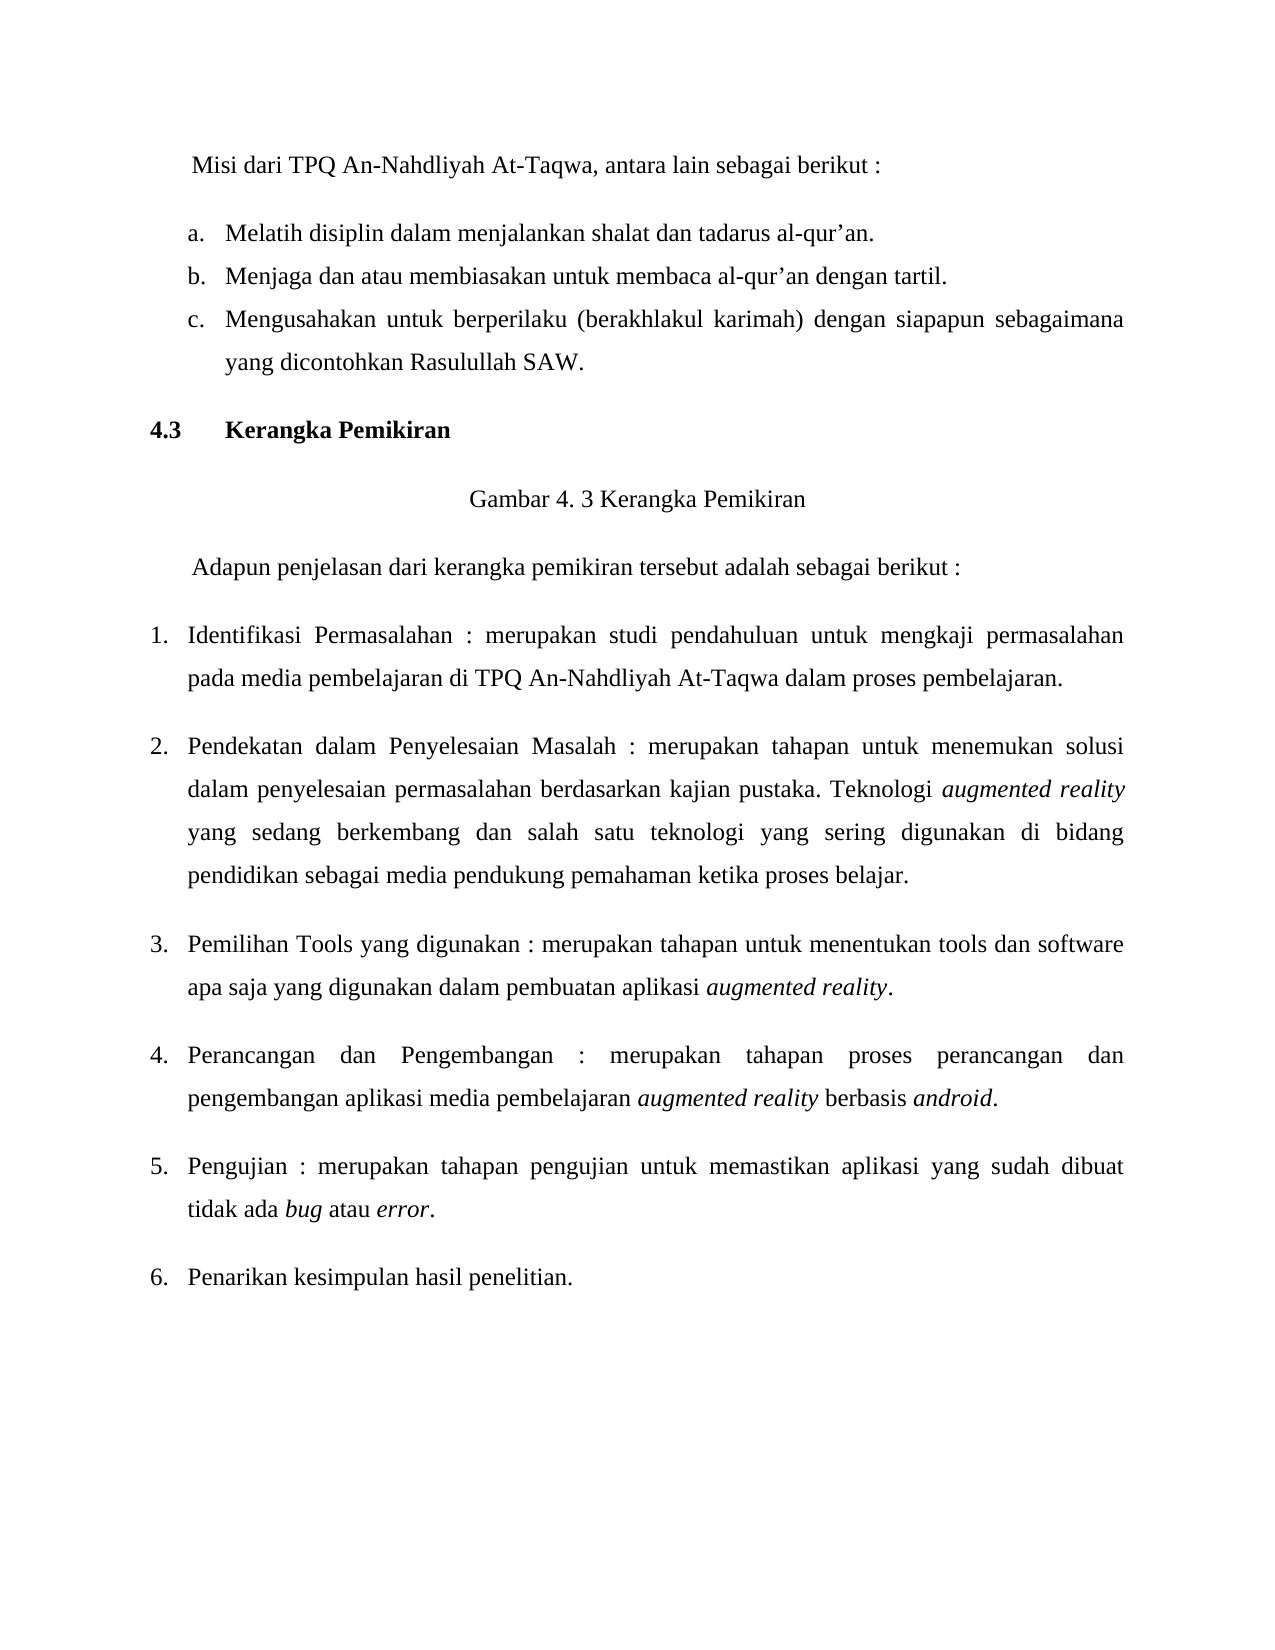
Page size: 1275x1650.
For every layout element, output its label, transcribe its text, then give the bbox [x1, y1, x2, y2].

list Identifikasi Permasalahan : merupakan studi pendahuluan untuk mengkaji permasalahan pada media pembelajaran di TPQ An-Nahdliyah At-Taqwa dalam proses pembelajaran. [150, 620, 1125, 692]
list Penarikan kesimpulan hasil penelitian. [150, 1262, 1125, 1291]
text Gambar 4. 3 Kerangka Pemikiran [150, 484, 1125, 512]
text Adapun penjelasan dari kerangka pemikiran tersebut adalah sebagai berikut : [150, 552, 1125, 581]
list Menjaga dan atau membiasakan untuk membaca al-qur’an dengan tartil. [187, 261, 1125, 290]
text Misi dari TPQ An-Nahdliyah At-Taqwa, antara lain sebagai berikut : [191, 150, 1125, 179]
list Kerangka Pemikiran [150, 416, 1125, 444]
list Mengusahakan untuk berperilaku (berakhlakul karimah) dengan siapapun sebagaimana yang dicontohkan Rasulullah SAW. [187, 304, 1125, 376]
list Melatih disiplin dalam menjalankan shalat dan tadarus al-qur’an. [187, 218, 1125, 247]
list Pendekatan dalam Penyelesaian Masalah : merupakan tahapan untuk menemukan solusi dalam penyelesaian permasalahan berdasarkan kajian pustaka. Teknologi augmented reality yang sedang berkembang dan salah satu teknologi yang sering digunakan di bidang pendidikan sebagai media pendukung pemahaman ketika proses belajar. [150, 731, 1125, 889]
list Pengujian : merupakan tahapan pengujian untuk memastikan aplikasi yang sudah dibuat tidak ada bug atau error. [150, 1151, 1125, 1223]
list Pemilihan Tools yang digunakan : merupakan tahapan untuk menentukan tools dan software apa saja yang digunakan dalam pembuatan aplikasi augmented reality. [150, 929, 1125, 1001]
list Perancangan dan Pengembangan : merupakan tahapan proses perancangan dan pengembangan aplikasi media pembelajaran augmented reality berbasis android. [150, 1040, 1125, 1112]
